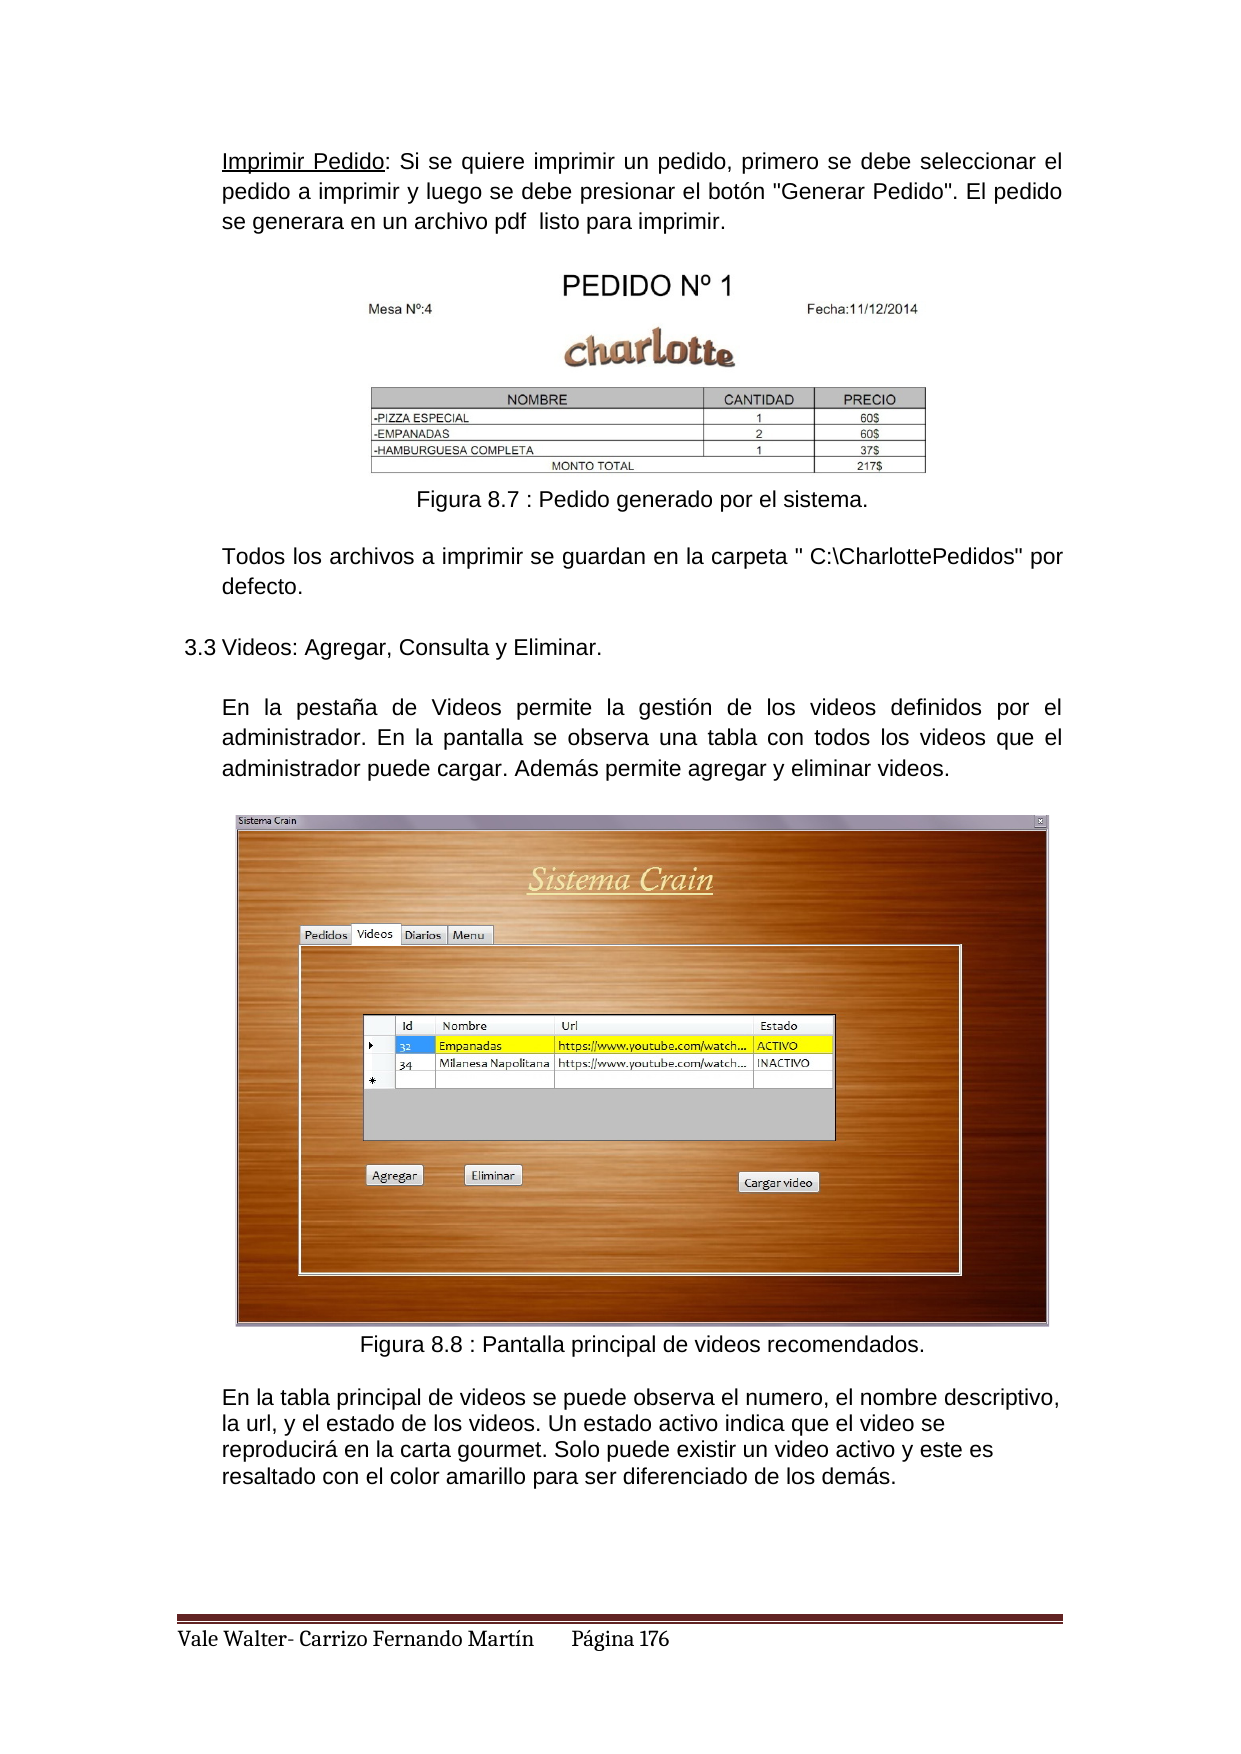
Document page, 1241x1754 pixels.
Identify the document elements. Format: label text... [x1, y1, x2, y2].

text Imprimir Pedido: Si se quiere imprimir un pedido, primero se debe seleccionar el pedido a imprimir y luego se debe presionar el botón "Generar Pedido". El pedido se generara en un archivo pdf listo para imprimir. [222, 148, 1063, 234]
picture [346, 268, 939, 483]
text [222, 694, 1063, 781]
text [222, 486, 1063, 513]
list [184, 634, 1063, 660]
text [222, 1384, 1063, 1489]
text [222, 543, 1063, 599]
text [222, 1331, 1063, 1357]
picture [235, 815, 1050, 1327]
